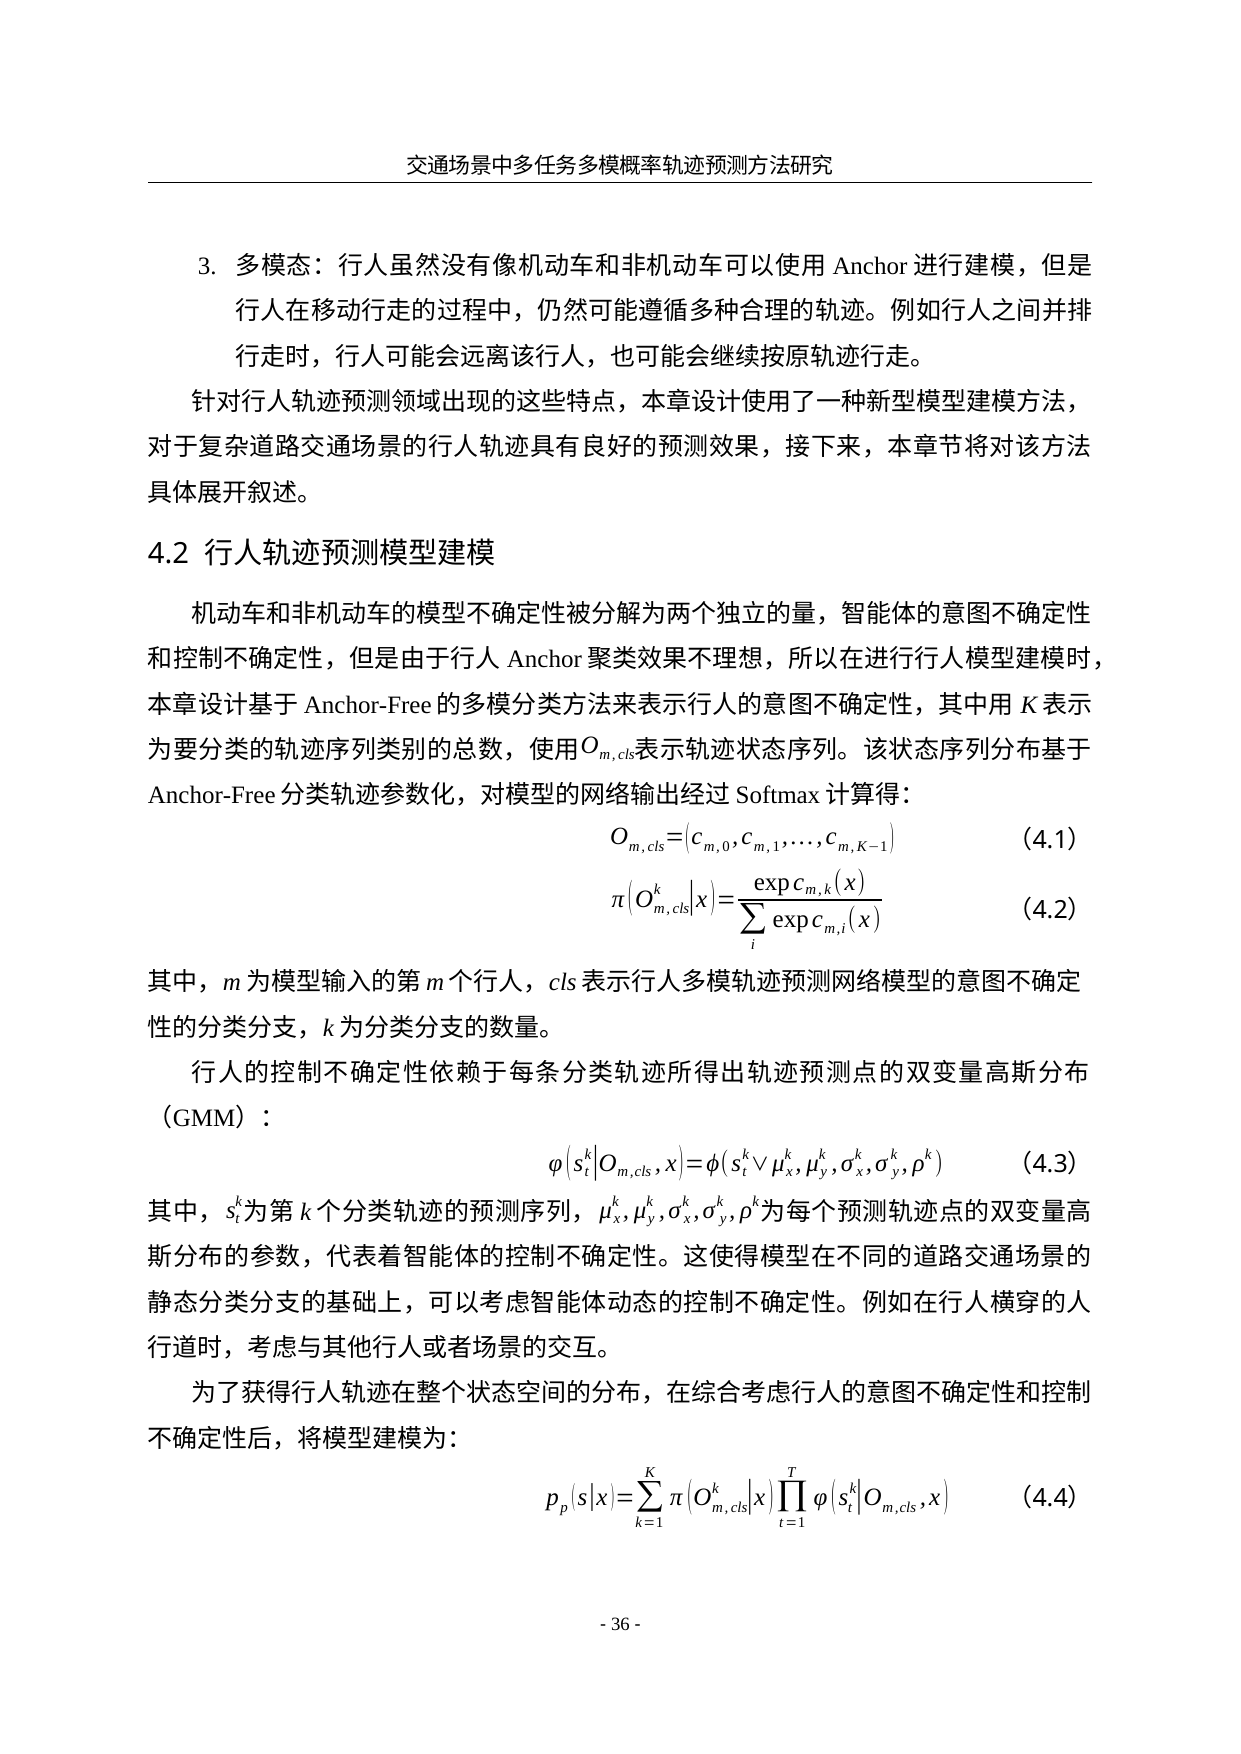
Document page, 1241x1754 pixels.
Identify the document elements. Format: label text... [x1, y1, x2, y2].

text 机动车和非机动车的模型不确定性被分解为两个独立的量，智能体的意图不确定性和控制不确定性，但是由于行人Anchor聚类效果不理想，所以在进行行人模型建模时，本章设计基于Anchor-Free的多模分类方法来表示行人的意图不确定性，其中用K表示为要分类的轨迹序列类别的总数，使用表示轨迹状态序列。该状态序列分布基于Anchor-Free分类轨迹参数化，对模型的网络输出经过Softmax计算得： [148, 593, 1092, 811]
text （4.3） [148, 1143, 1092, 1182]
subtitle 4.2 行人轨迹预测模型建模 [148, 530, 1092, 572]
text 针对行人轨迹预测领域出现的这些特点，本章设计使用了一种新型模型建模方法，对于复杂道路交通场景的行人轨迹具有良好的预测效果，接下来，本章节将对该方法具体展开叙述。 [148, 381, 1092, 508]
list 多模态：行人虽然没有像机动车和非机动车可以使用Anchor进行建模，但是行人在移动行走的过程中，仍然可能遵循多种合理的轨迹。例如行人之间并排行走时，行人可能会远离该行人，也可能会继续按原轨迹行走。 [198, 246, 1092, 372]
text 为了获得行人轨迹在整个状态空间的分布，在综合考虑行人的意图不确定性和控制不确定性后，将模型建模为： [148, 1373, 1092, 1454]
text 其中，为第k个分类轨迹的预测序列，为每个预测轨迹点的双变量高斯分布的参数，代表着智能体的控制不确定性。这使得模型在不同的道路交通场景的静态分类分支的基础上，可以考虑智能体动态的控制不确定性。例如在行人横穿的人行道时，考虑与其他行人或者场景的交互。 [148, 1192, 1092, 1364]
text 行人的控制不确定性依赖于每条分类轨迹所得出轨迹预测点的双变量高斯分布（GMM）： [148, 1052, 1092, 1134]
text （4.2） [148, 866, 1092, 953]
text 其中，m为模型输入的第m个行人，cls表示行人多模轨迹预测网络模型的意图不确定性的分类分支，k为分类分支的数量。 [148, 962, 1092, 1043]
text （4.4） [148, 1463, 1092, 1531]
text （4.1） [148, 820, 1092, 857]
